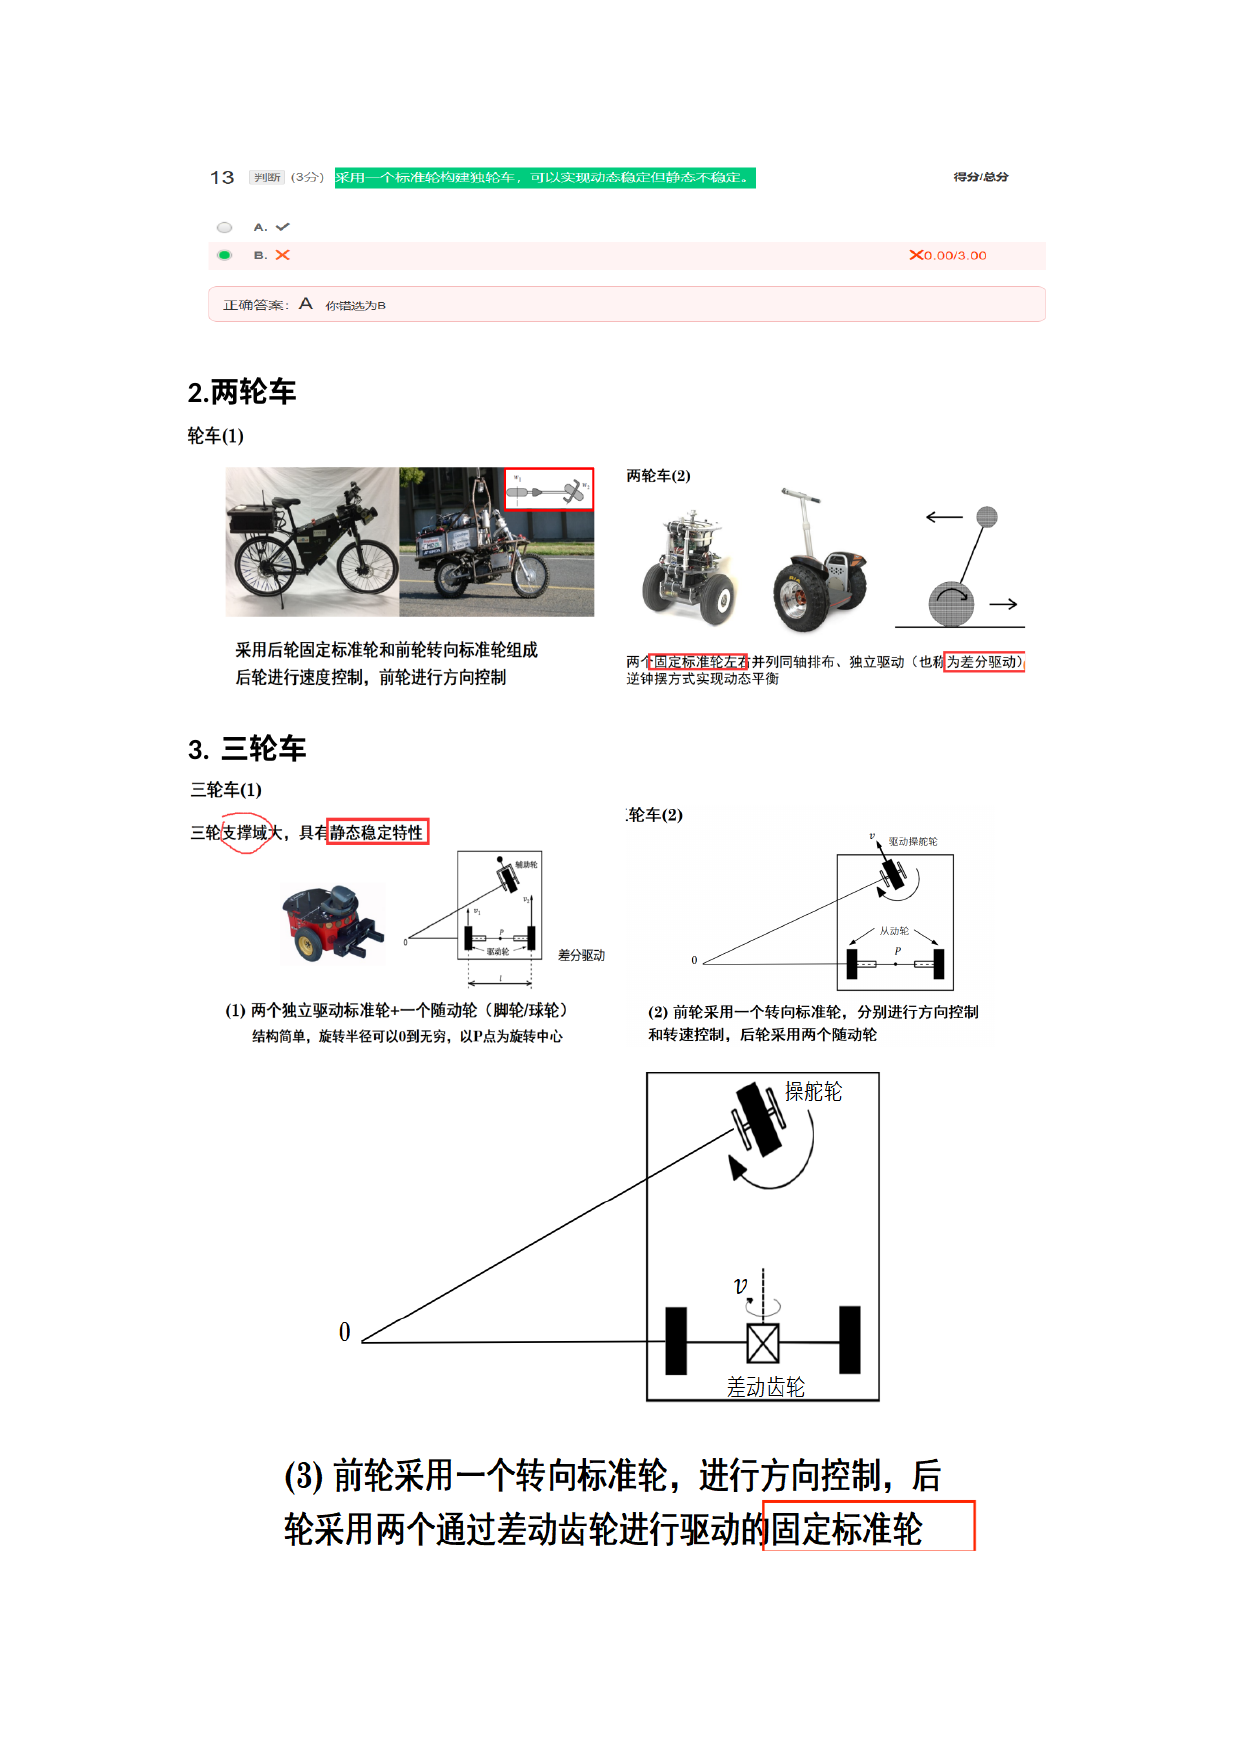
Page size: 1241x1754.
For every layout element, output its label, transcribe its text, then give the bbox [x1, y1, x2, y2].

picture [625, 805, 995, 1047]
picture [187, 779, 606, 1047]
picture [616, 464, 1026, 688]
list 三轮车 [187, 714, 1053, 779]
picture [187, 162, 1053, 325]
picture [187, 422, 597, 688]
list 2.两轮车 [187, 357, 1053, 422]
picture [187, 1072, 1053, 1551]
